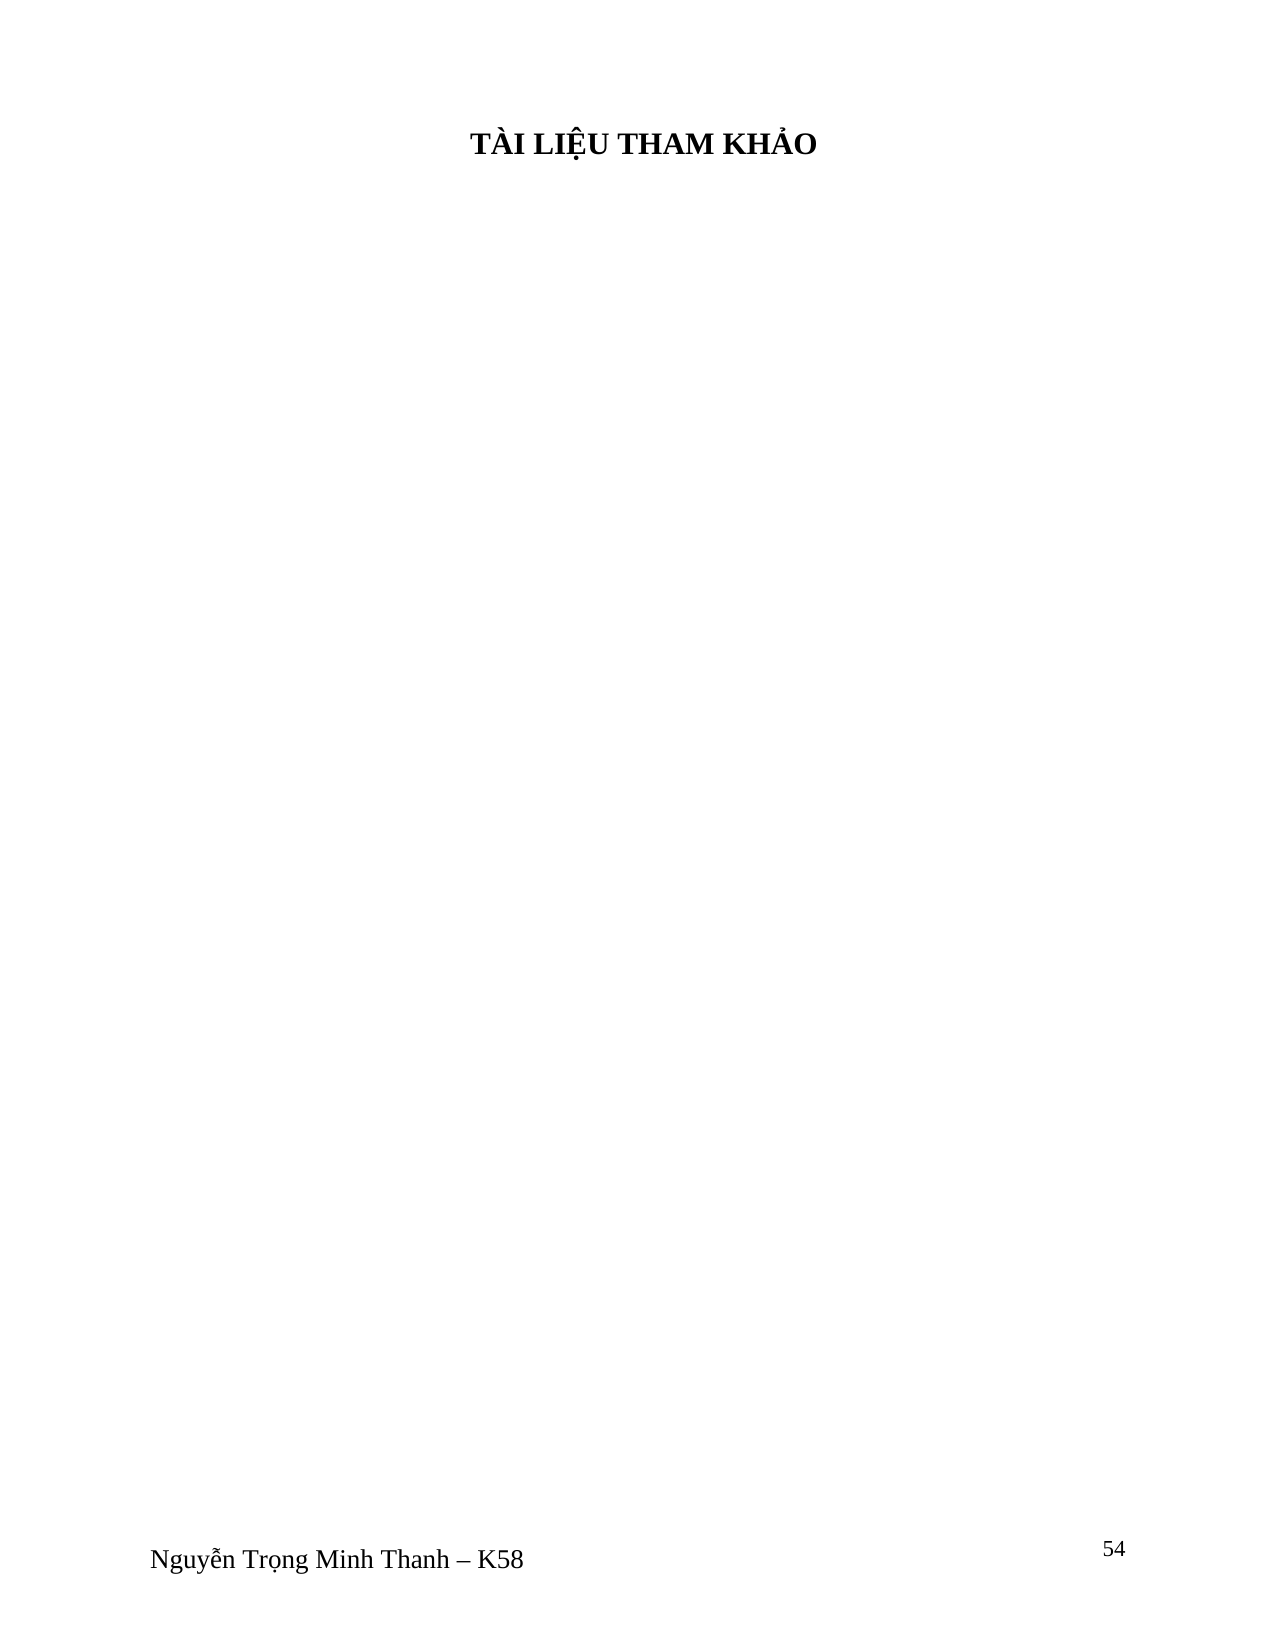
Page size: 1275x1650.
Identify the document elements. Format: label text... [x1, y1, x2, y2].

subtitle TÀI LIỆU THAM KHẢO [133, 125, 1154, 161]
